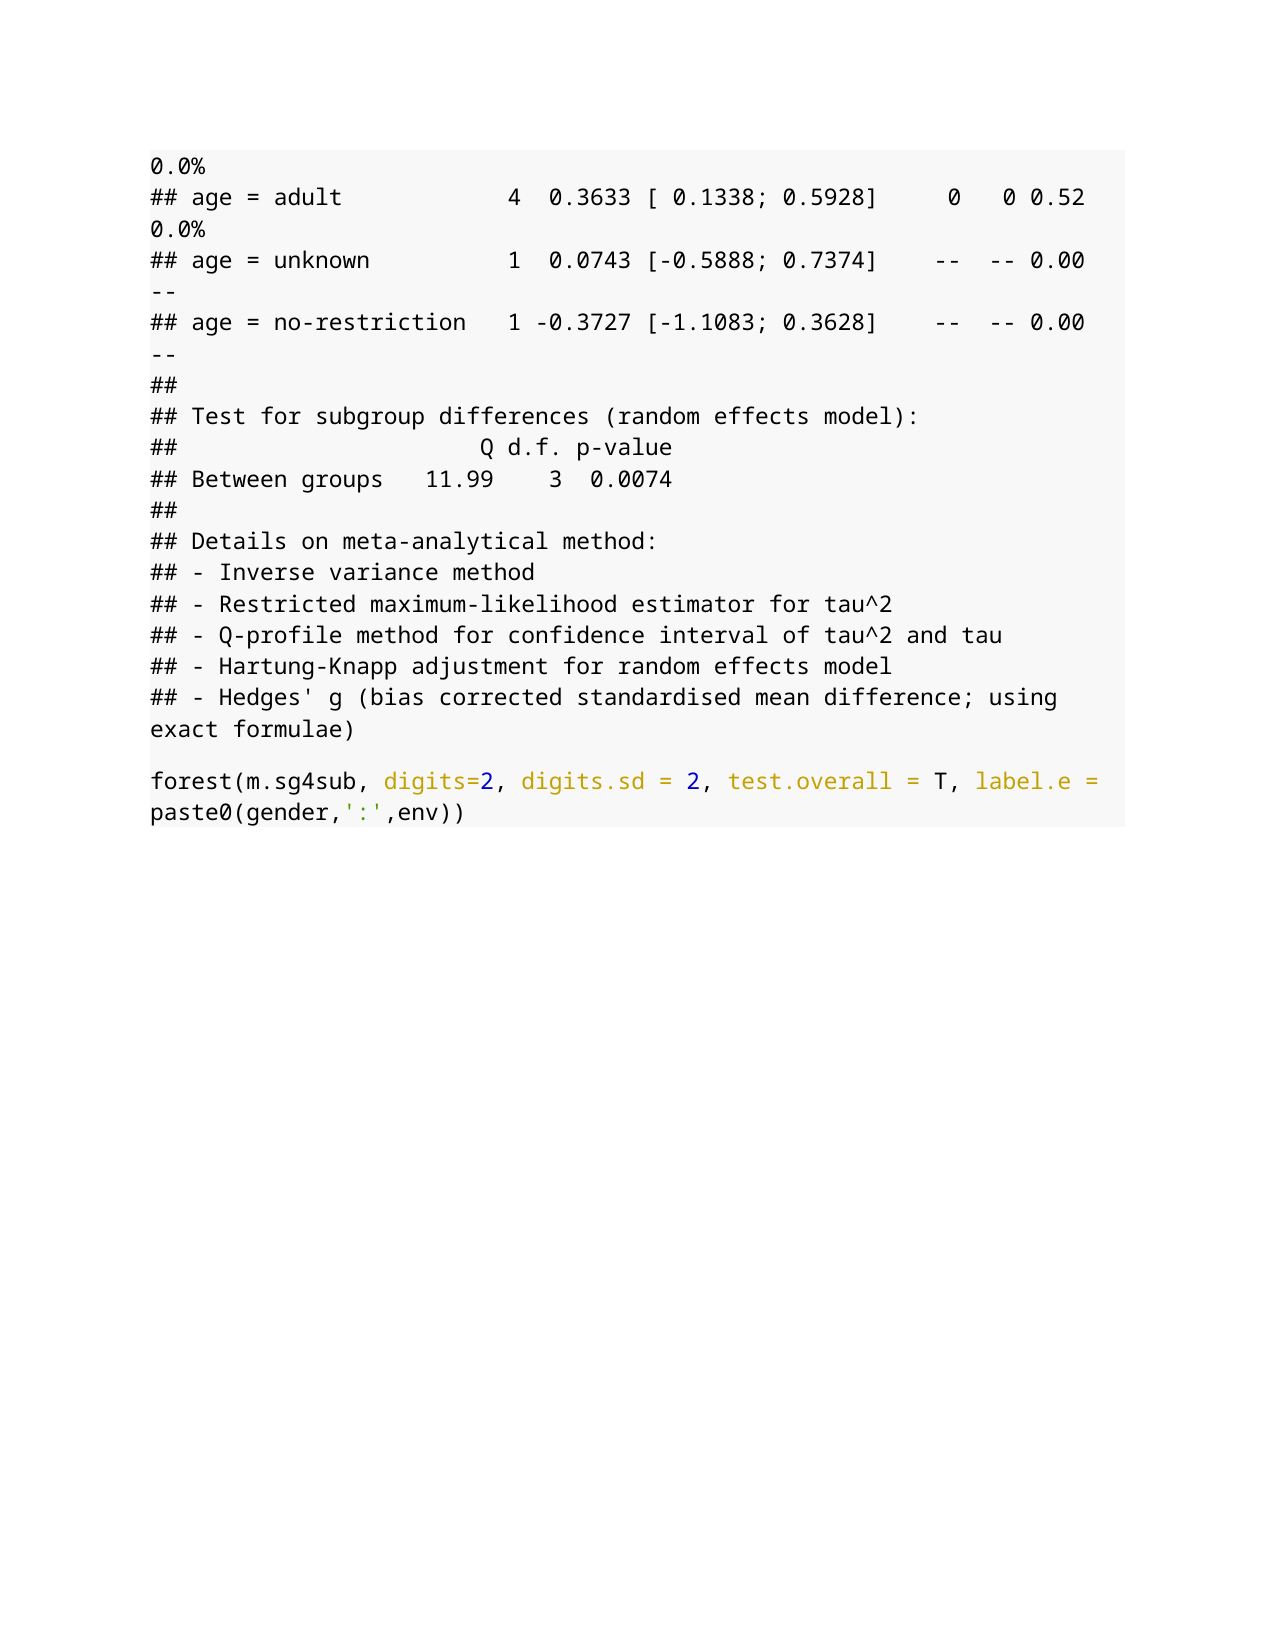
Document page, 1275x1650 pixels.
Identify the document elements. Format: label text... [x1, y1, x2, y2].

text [150, 150, 1125, 744]
text forest(m.sg4sub, digits=2, digits.sd = 2, test.overall = T, label.e = paste0(gender,':',env)) [150, 764, 1125, 827]
